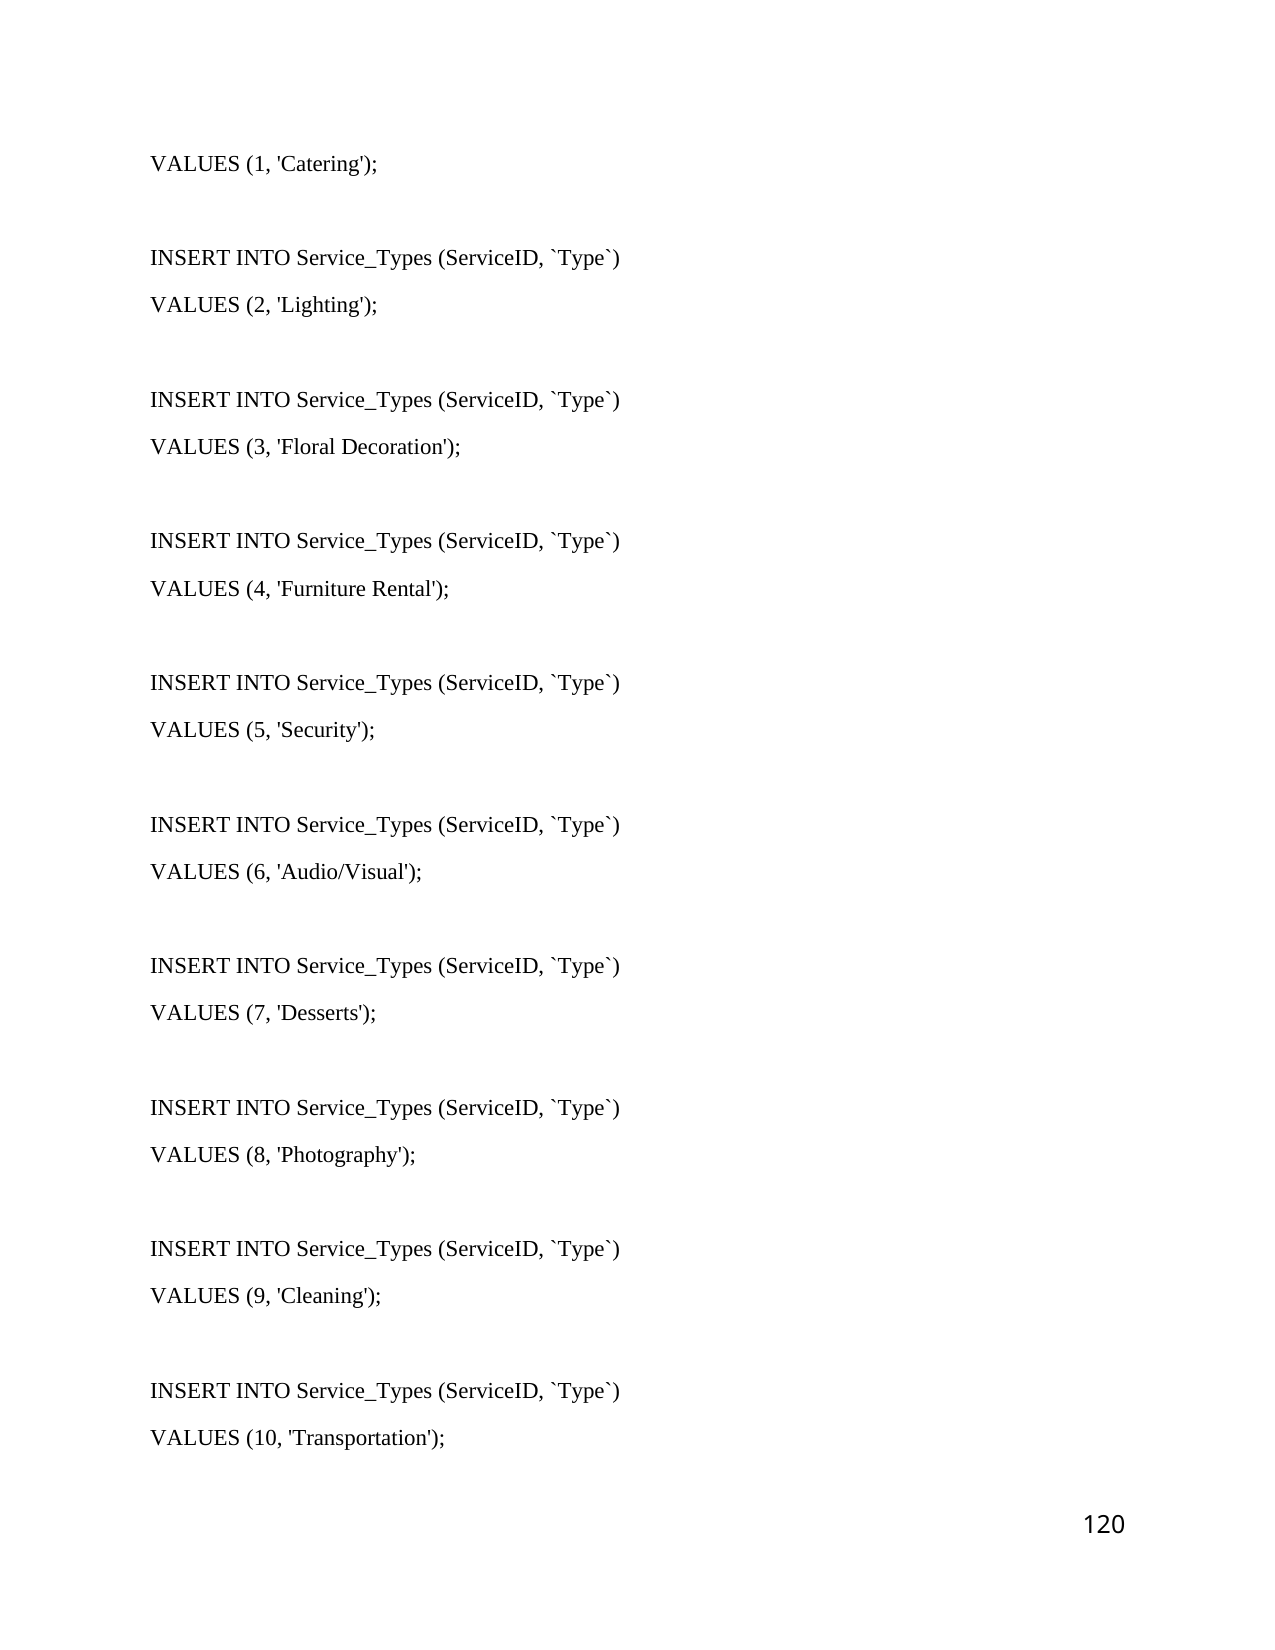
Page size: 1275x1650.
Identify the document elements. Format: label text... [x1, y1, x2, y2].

text VALUES (2, 'Lighting'); [150, 292, 1125, 318]
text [150, 386, 1125, 412]
text VALUES (9, 'Cleaning'); [150, 1282, 1125, 1309]
text INSERT INTO Service_Types (ServiceID, `Type`) [150, 1235, 1125, 1262]
text INSERT INTO Service_Types (ServiceID, `Type`) [150, 1094, 1125, 1120]
text INSERT INTO Service_Types (ServiceID, `Type`) [150, 527, 1125, 554]
text VALUES (4, 'Furniture Rental'); [150, 575, 1125, 601]
text INSERT INTO Service_Types (ServiceID, `Type`) [150, 669, 1125, 695]
text VALUES (3, 'Floral Decoration'); [150, 433, 1125, 459]
text INSERT INTO Service_Types (ServiceID, `Type`) [150, 952, 1125, 978]
text VALUES (8, 'Photography'); [150, 1141, 1125, 1167]
text VALUES (7, 'Desserts'); [150, 999, 1125, 1026]
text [150, 244, 1125, 271]
text VALUES (5, 'Security'); [150, 716, 1125, 743]
text VALUES (1, 'Catering'); [150, 150, 1125, 176]
text INSERT INTO Service_Types (ServiceID, `Type`) [150, 811, 1125, 837]
text VALUES (6, 'Audio/Visual'); [150, 858, 1125, 884]
text VALUES (10, 'Transportation'); [150, 1424, 1125, 1450]
text INSERT INTO Service_Types (ServiceID, `Type`) [150, 1377, 1125, 1403]
